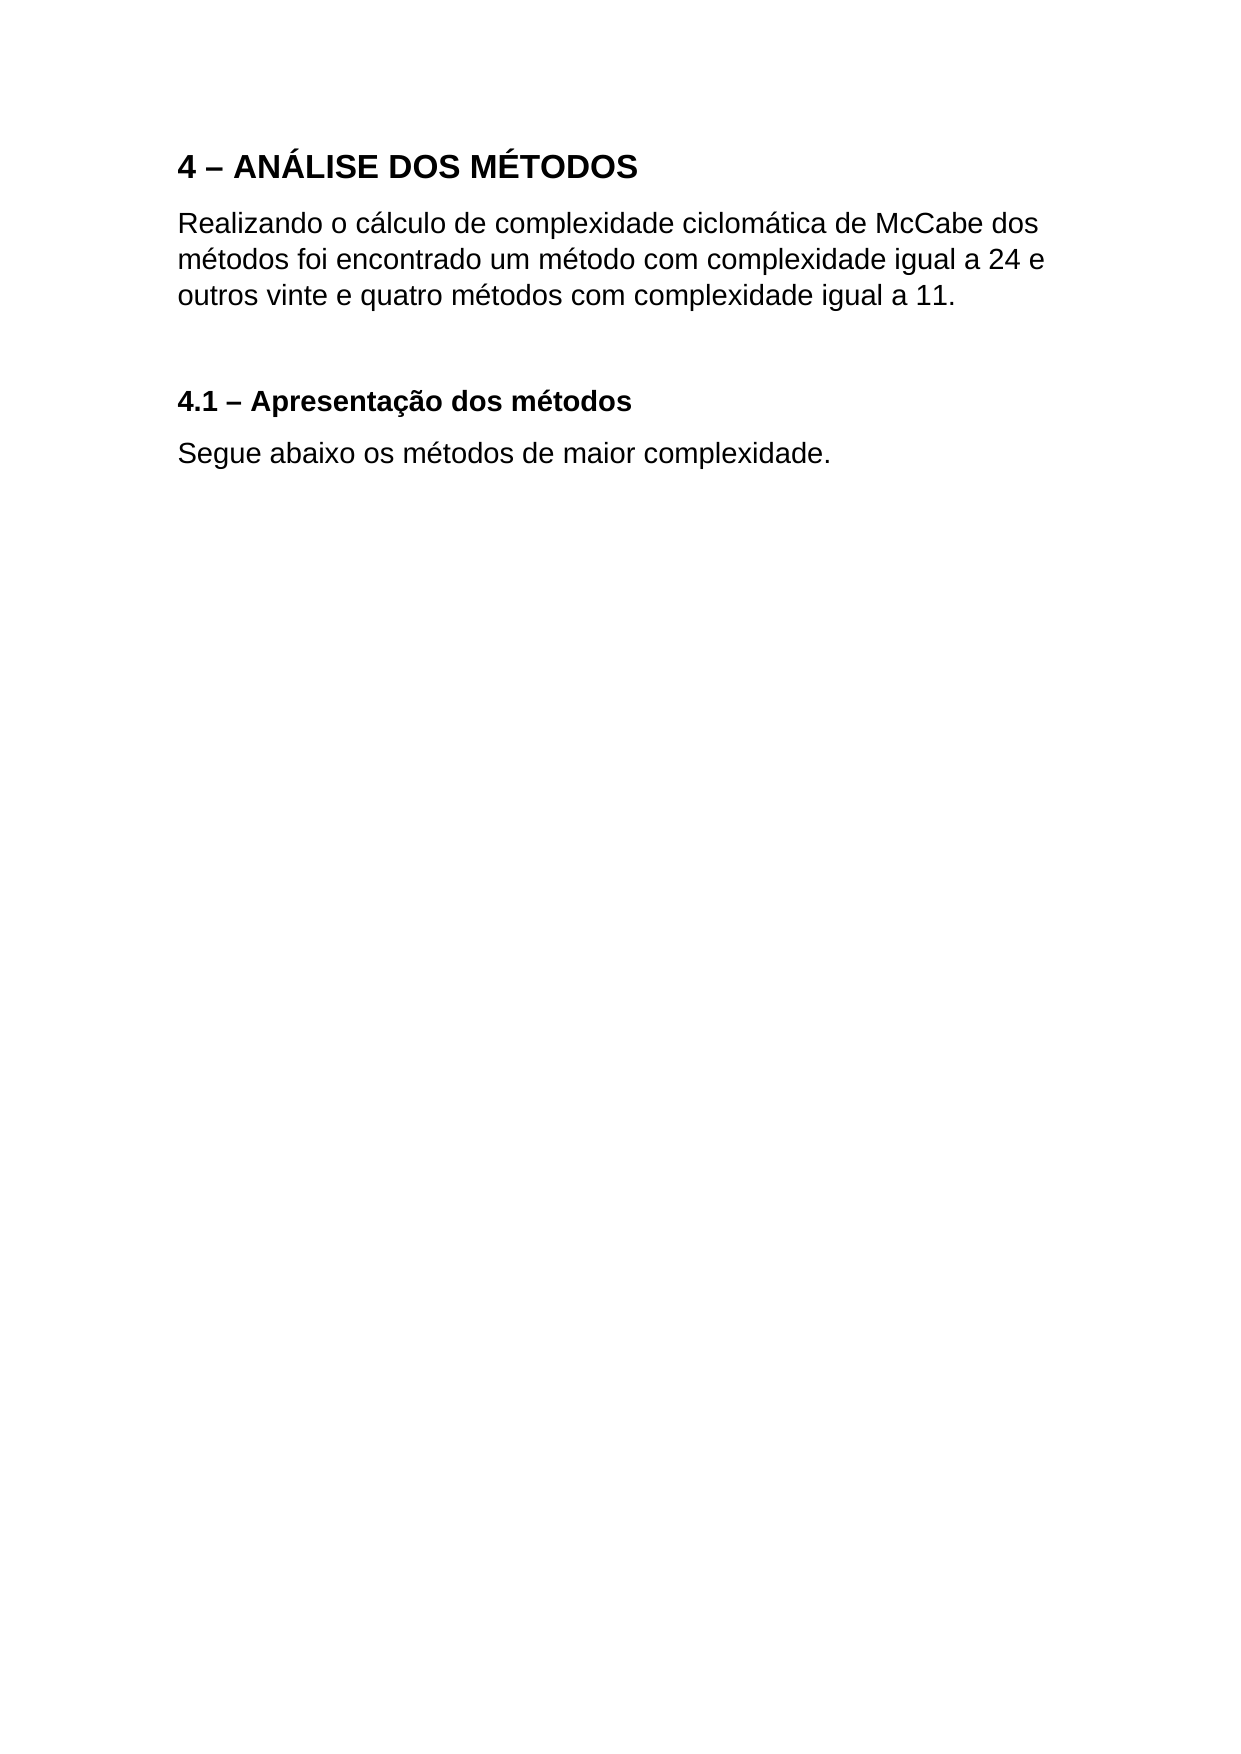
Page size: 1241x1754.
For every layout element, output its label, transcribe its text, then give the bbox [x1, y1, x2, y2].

text 4 – ANÁLISE DOS MÉTODOS [177, 148, 1063, 186]
text Segue abaixo os métodos de maior complexidade. [177, 436, 1063, 470]
text Realizando o cálculo de complexidade ciclomática de McCabe dos métodos foi encontrado um método com complexidade igual a 24 e outros vinte e quatro métodos com complexidade igual a 11. [177, 206, 1063, 312]
text 4.1 – Apresentação dos métodos [177, 384, 1063, 417]
